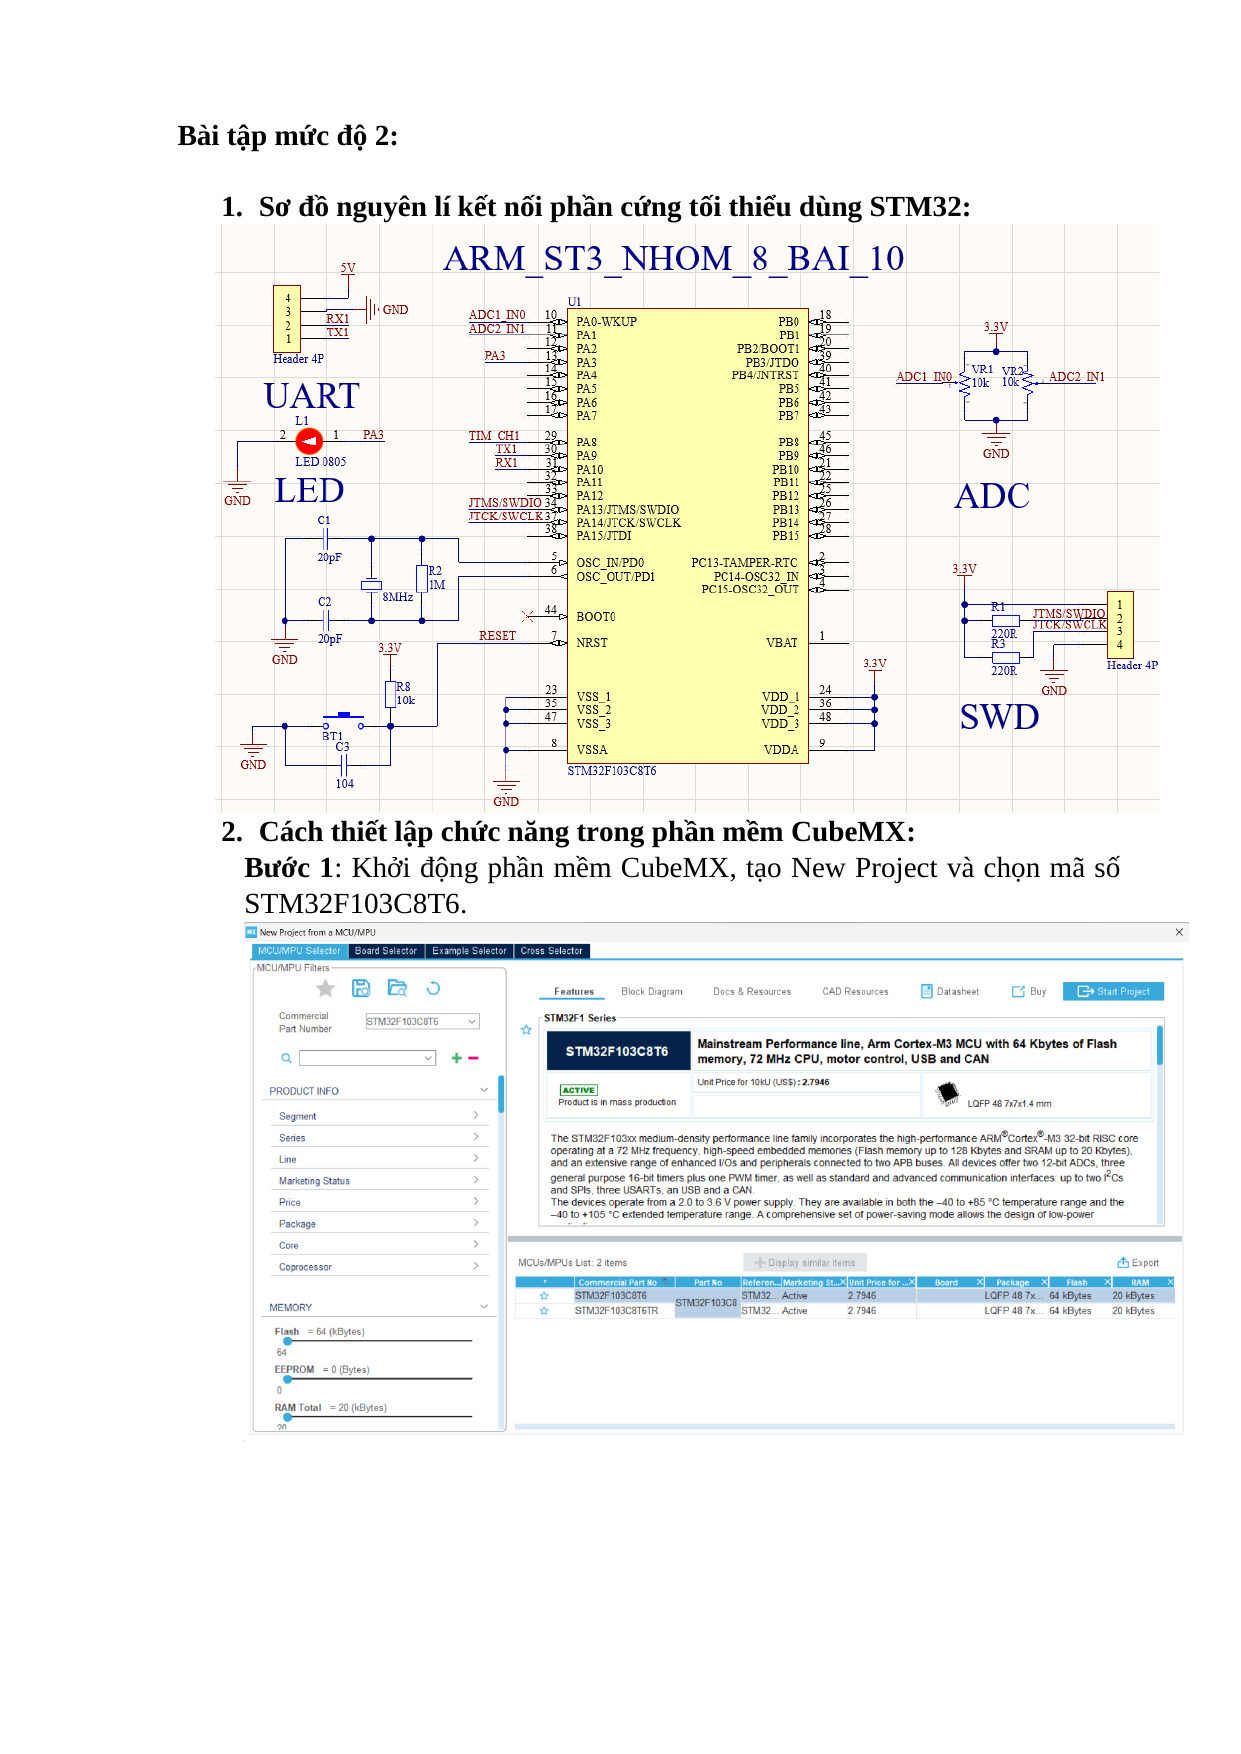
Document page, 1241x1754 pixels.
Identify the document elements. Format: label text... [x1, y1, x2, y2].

list Bước 1: Khởi động phần mềm CubeMX, tạo New Project và chọn mã số STM32F103C8T6. [244, 850, 1122, 920]
list Sơ đồ nguyên lí kết nối phần cứng tối thiểu dùng STM32: [221, 189, 1128, 223]
picture [214, 224, 1160, 813]
list Cách thiết lập chức năng trong phần mềm CubeMX: [221, 814, 1128, 848]
text Bài tập mức độ 2: [177, 118, 1128, 152]
picture [244, 922, 1190, 1441]
